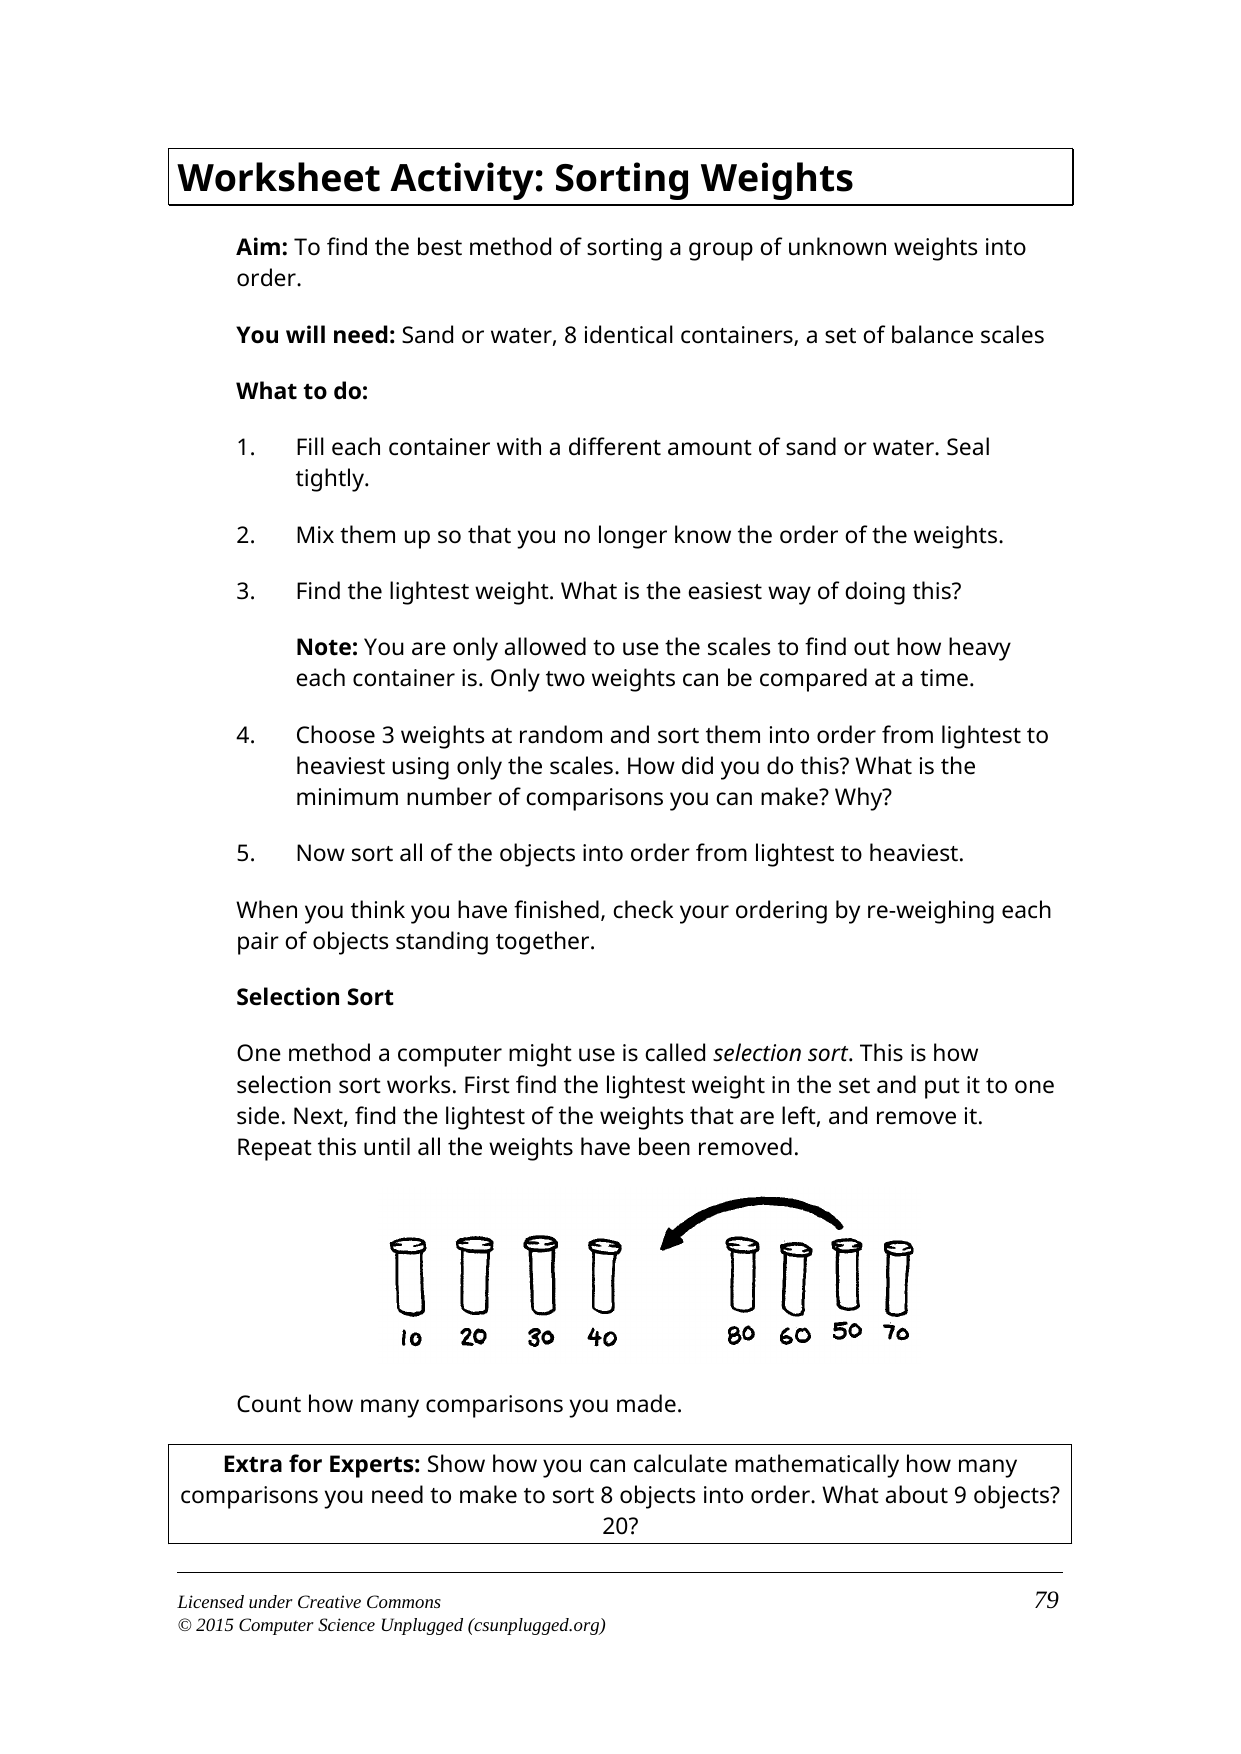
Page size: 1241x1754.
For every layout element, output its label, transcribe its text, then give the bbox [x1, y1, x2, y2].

text Note: You are only allowed to use the scales to find out how heavy each container is. Only two weights can be compared at a time. [295, 631, 1063, 693]
text One method a computer might use is called selection sort. This is how selection sort works. First find the lightest weight in the set and put it to one side. Next, find the lightest of the weights that are left, and remove it. Repeat this until all the weights have been removed. [236, 1037, 1063, 1162]
text Now sort all of the objects into order from lightest to heaviest. [236, 837, 1063, 868]
text Extra for Experts: Show how you can calculate mathematically how many comparisons you need to make to sort 8 objects into order. What about 9 objects? 20? [169, 1445, 1071, 1543]
text You will need: Sand or water, 8 identical containers, a set of balance scales [236, 318, 1063, 350]
text Aim: To find the best method of sorting a group of unknown weights into order. [236, 231, 1063, 293]
text Count how many comparisons you made. [236, 1388, 1063, 1419]
text Choose 3 weights at random and sort them into order from lightest to heaviest using only the scales. How did you do this? What is the minimum number of comparisons you can make? Why? [236, 718, 1063, 812]
picture [377, 1187, 922, 1364]
title Worksheet Activity: Sorting Weights [169, 149, 1072, 204]
text Find the lightest weight. What is the easiest way of doing this? [236, 575, 1063, 606]
text Fill each container with a different amount of sand or water. Seal tightly. [236, 431, 1063, 493]
text Mix them up so that you no longer know the order of the weights. [236, 518, 1063, 550]
text When you think you have finished, check your ordering by re-weighing each pair of objects standing together. [236, 893, 1063, 956]
text Selection Sort [236, 981, 1063, 1012]
text What to do: [236, 375, 1063, 406]
